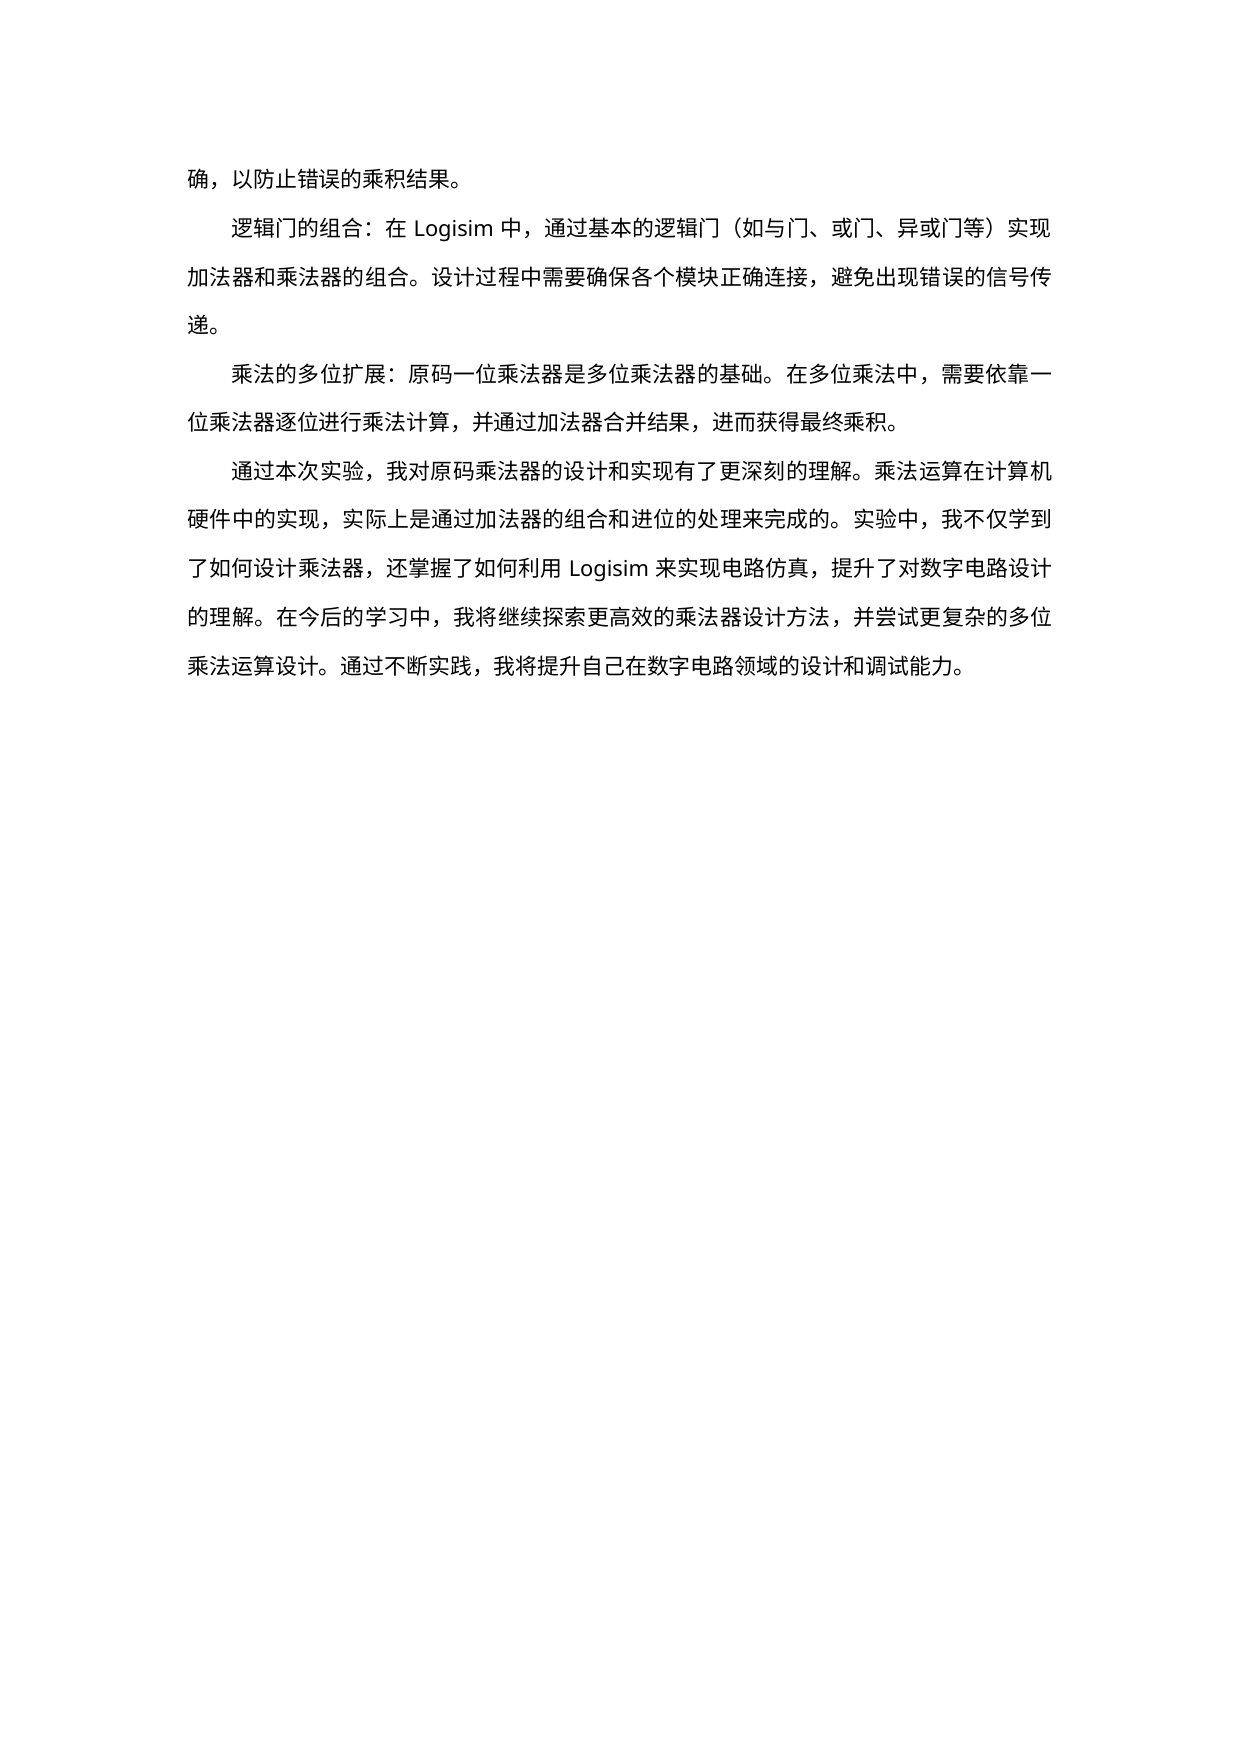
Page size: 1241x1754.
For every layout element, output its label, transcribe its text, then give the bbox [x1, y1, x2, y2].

list 逻辑门的组合：在 Logisim 中，通过基本的逻辑门（如与门、或门、异或门等）实现加法器和乘法器的组合。设计过程中需要确保各个模块正确连接，避免出现错误的信号传递。 [187, 210, 1053, 340]
list 通过本次实验，我对原码乘法器的设计和实现有了更深刻的理解。乘法运算在计算机硬件中的实现，实际上是通过加法器的组合和进位的处理来完成的。实验中，我不仅学到了如何设计乘法器，还掌握了如何利用 Logisim 来实现电路仿真，提升了对数字电路设计的理解。在今后的学习中，我将继续探索更高效的乘法器设计方法，并尝试更复杂的多位乘法运算设计。通过不断实践，我将提升自己在数字电路领域的设计和调试能力。 [187, 453, 1053, 681]
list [187, 162, 1053, 194]
list 乘法的多位扩展：原码一位乘法器是多位乘法器的基础。在多位乘法中，需要依靠一位乘法器逐位进行乘法计算，并通过加法器合并结果，进而获得最终乘积。 [187, 356, 1053, 437]
